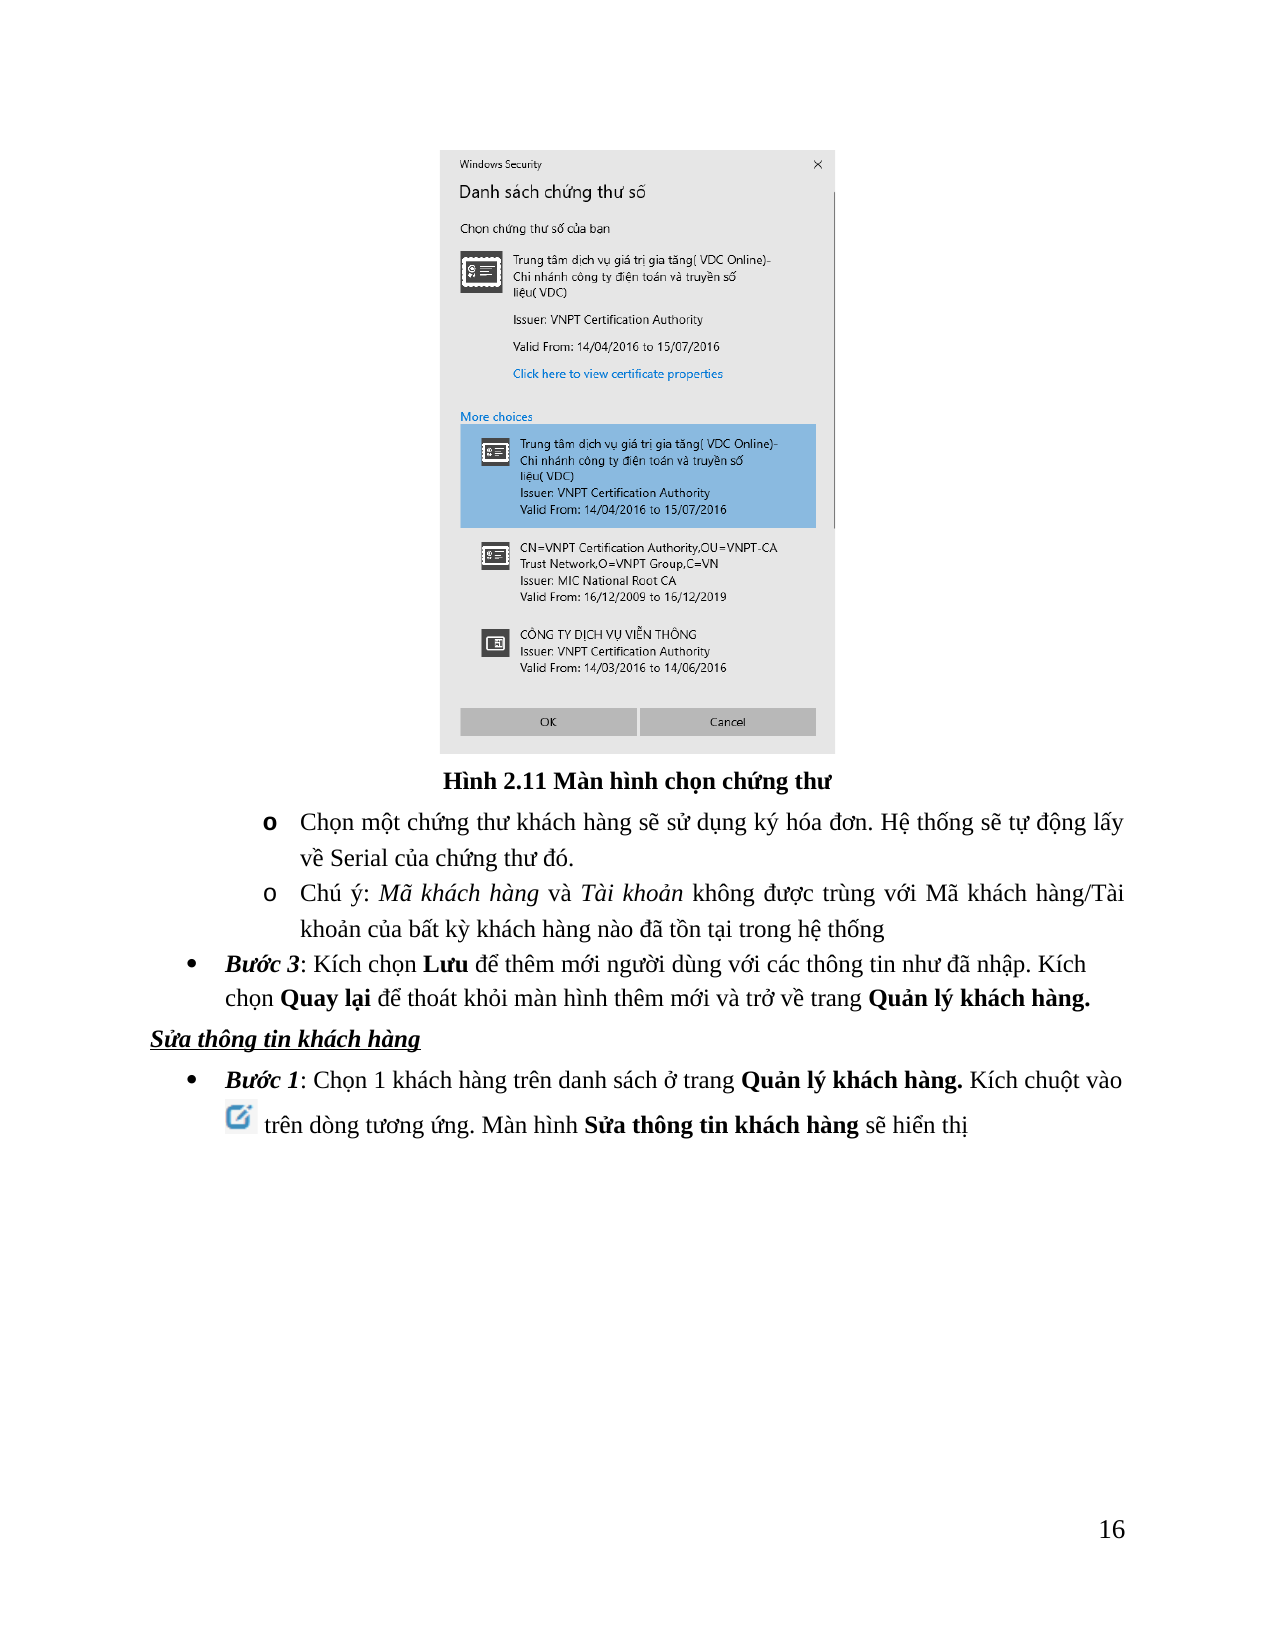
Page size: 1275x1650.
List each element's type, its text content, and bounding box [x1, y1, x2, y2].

list Chú ý: Mã khách hàng và Tài khoản không được trùng với Mã khách hàng/Tài khoản của bất kỳ khách hàng nào đã tồn tại trong hệ thống [262, 878, 1125, 943]
picture [225, 1099, 258, 1134]
list Chọn một chứng thư khách hàng sẽ sử dụng ký hóa đơn. Hệ thống sẽ tự động lấy về Serial của chứng thư đó. [262, 807, 1125, 872]
list Bước 3: Kích chọn Lưu để thêm mới người dùng với các thông tin như đã nhập. Kích chọn Quay lại để thoát khỏi màn hình thêm mới và trở về trang Quản lý khách hàng. [187, 949, 1125, 1012]
picture [439, 150, 836, 754]
list Bước 1: Chọn 1 khách hàng trên danh sách ở trang Quản lý khách hàng. Kích chuột vào trên dòng tương ứng. Màn hình Sửa thông tin khách hàng sẽ hiển thị [187, 1065, 1125, 1139]
text Sửa thông tin khách hàng [150, 1024, 1125, 1053]
text Hình 2.11 Màn hình chọn chứng thư [150, 766, 1125, 795]
